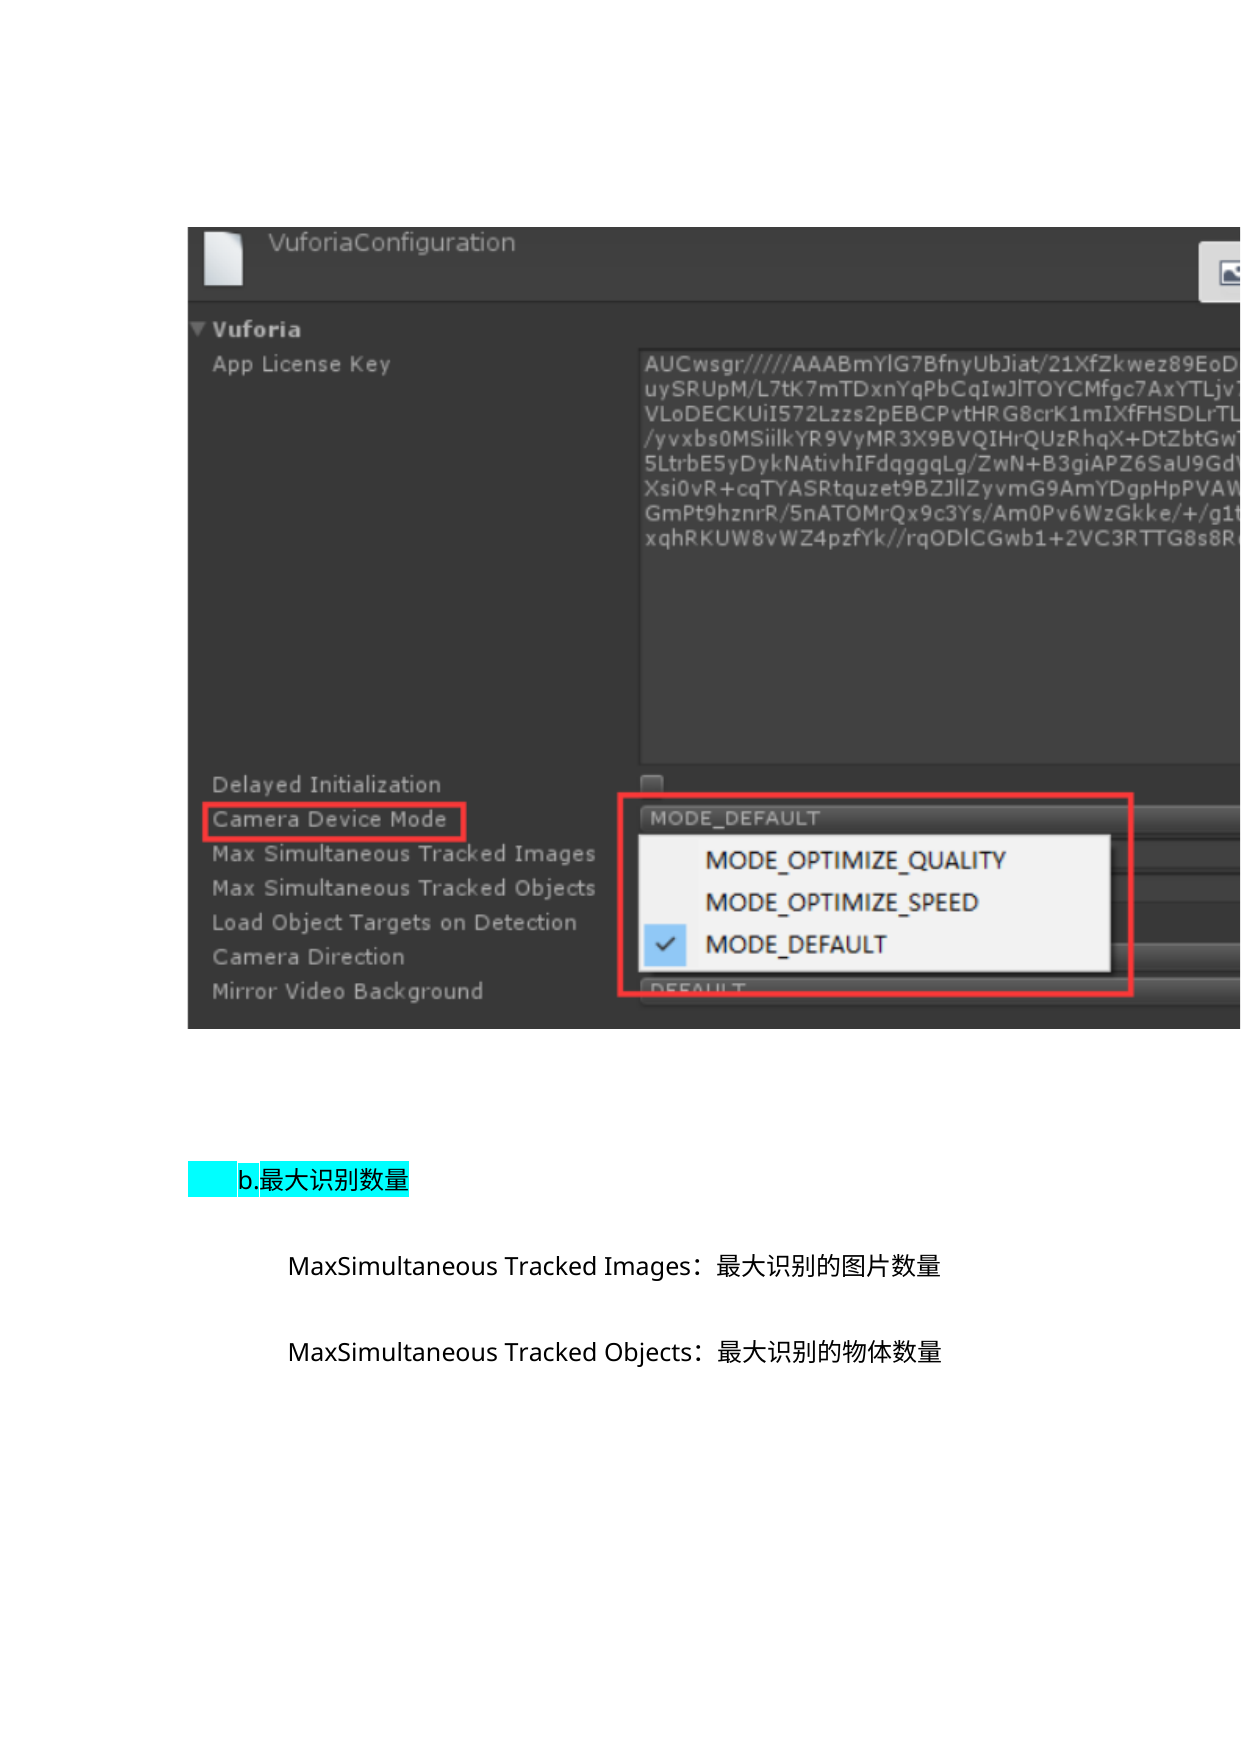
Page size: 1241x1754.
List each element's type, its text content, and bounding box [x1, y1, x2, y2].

text b.最大识别数量 [187, 1146, 1053, 1211]
picture [187, 227, 1241, 1029]
text MaxSimultaneous Tracked Objects：最大识别的物体数量 [187, 1318, 1053, 1383]
text MaxSimultaneous Tracked Images：最大识别的图片数量 [187, 1232, 1053, 1297]
